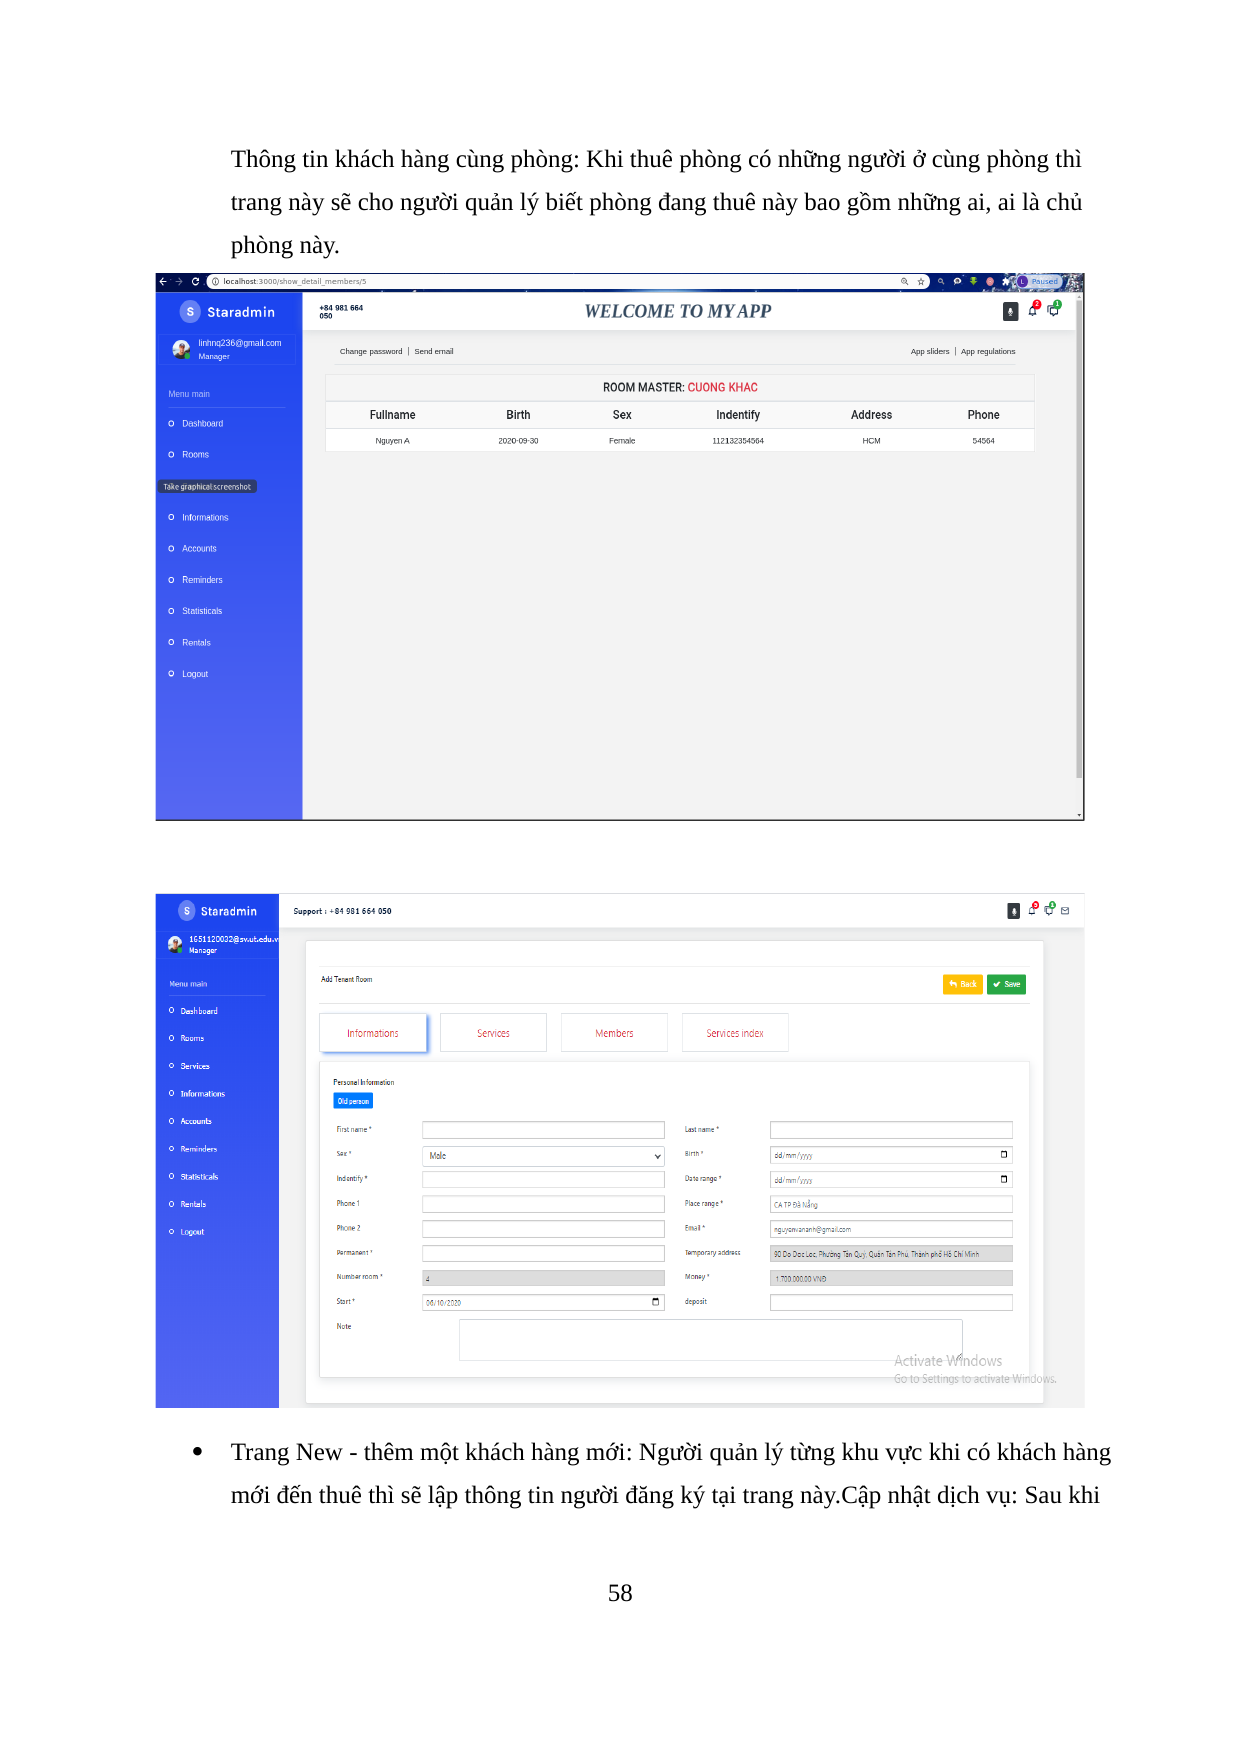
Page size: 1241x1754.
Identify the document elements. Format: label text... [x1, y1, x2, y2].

picture [155, 892, 1085, 1408]
picture [155, 273, 1085, 821]
text Thông tin khách hàng cùng phòng: Khi thuê phòng có những người ở cùng phòng thì trang này sẽ cho người quản lý biết phòng đang thuê này bao gồm những ai, ai là chủ phòng này. [231, 144, 1122, 259]
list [193, 892, 1122, 1508]
